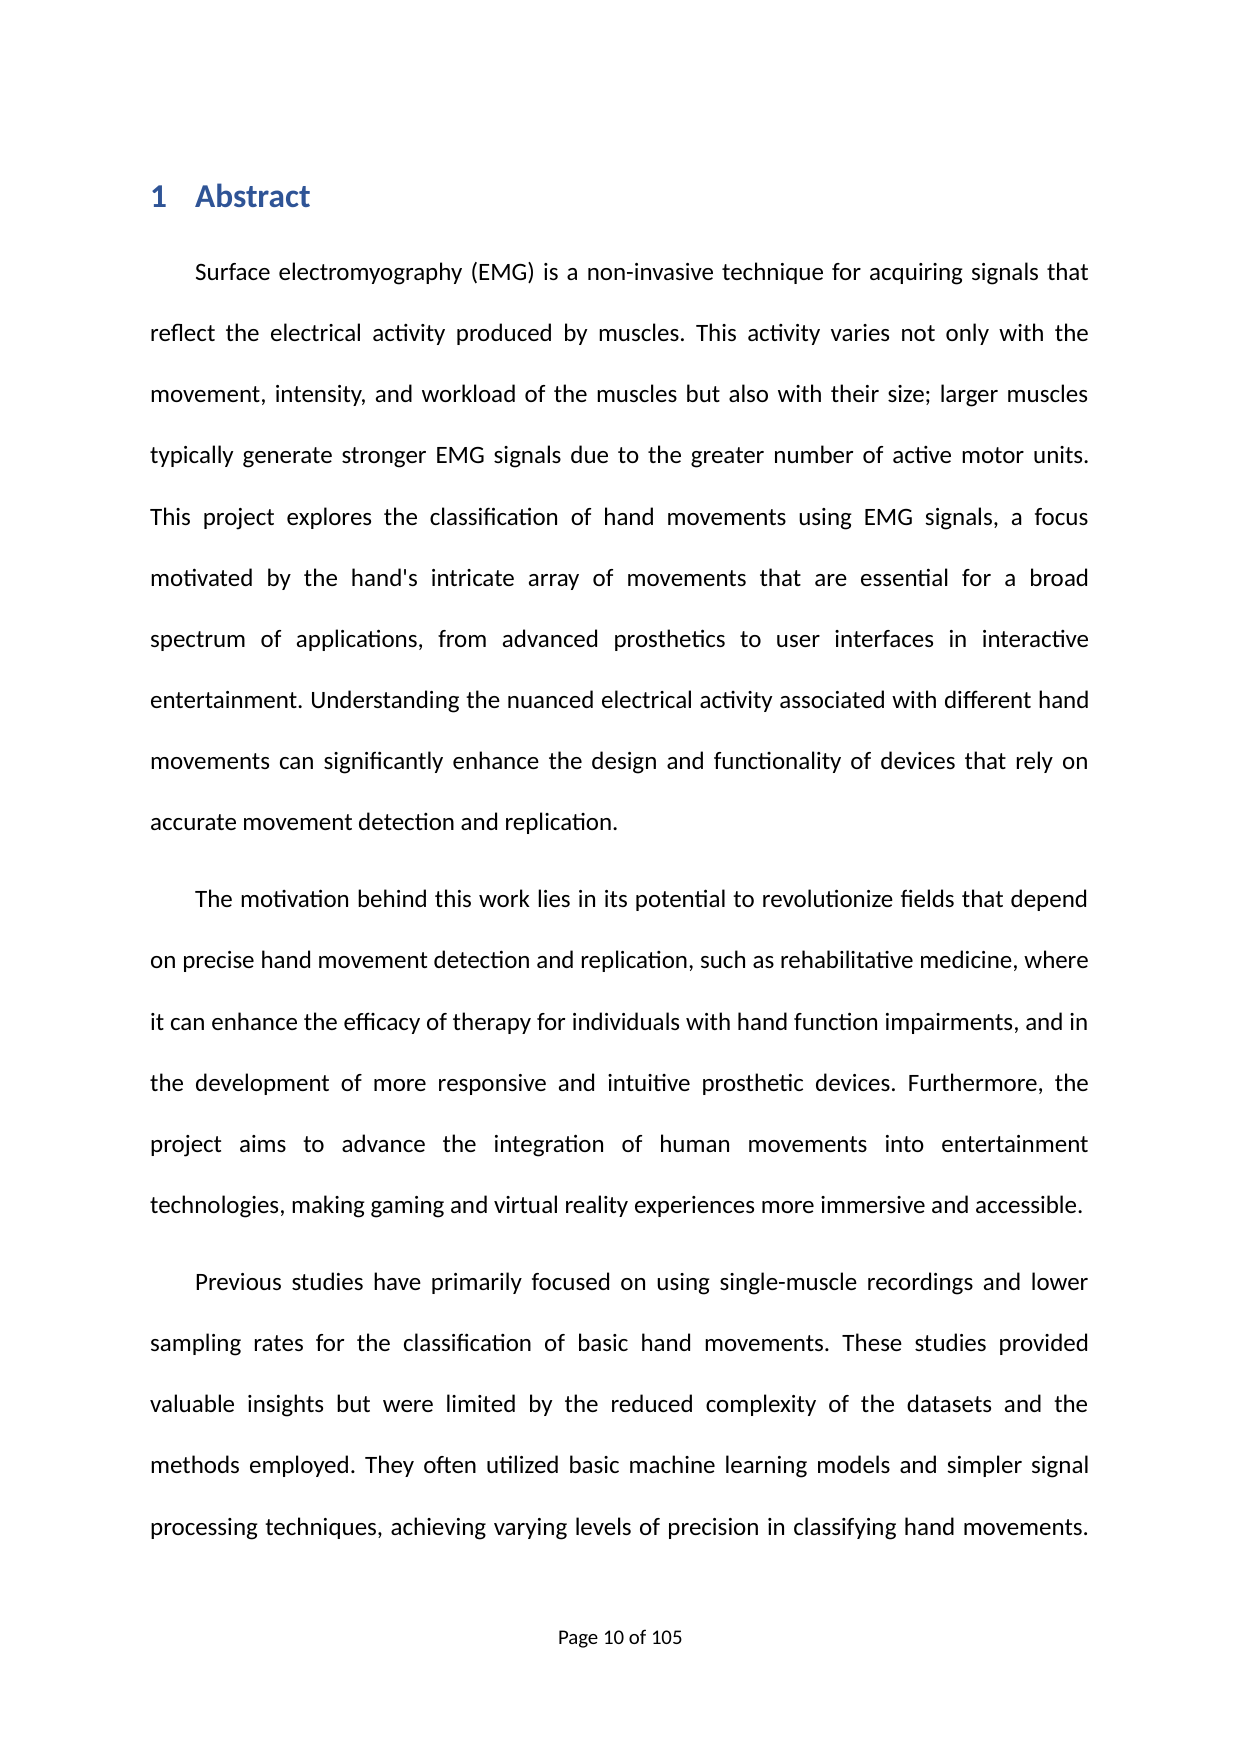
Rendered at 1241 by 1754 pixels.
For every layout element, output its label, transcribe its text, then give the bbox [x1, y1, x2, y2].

text The motivation behind this work lies in its potential to revolutionize fields that depend on precise hand movement detection and replication, such as rehabilitative medicine, where it can enhance the efficacy of therapy for individuals with hand function impairments, and in the development of more responsive and intuitive prosthetic devices. Furthermore, the project aims to advance the integration of human movements into entertainment technologies, making gaming and virtual reality experiences more immersive and accessible. [150, 883, 1090, 1219]
subtitle Abstract [150, 175, 1090, 216]
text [150, 1266, 1090, 1541]
text Surface electromyography (EMG) is a non-invasive technique for acquiring signals that reflect the electrical activity produced by muscles. This activity varies not only with the movement, intensity, and workload of the muscles but also with their size; larger muscles typically generate stronger EMG signals due to the greater number of active motor units. This project explores the classification of hand movements using EMG signals, a focus motivated by the hand's intricate array of movements that are essential for a broad spectrum of applications, from advanced prosthetics to user interfaces in interactive entertainment. Understanding the nuanced electrical activity associated with different hand movements can significantly enhance the design and functionality of devices that rely on accurate movement detection and replication. [150, 256, 1090, 836]
